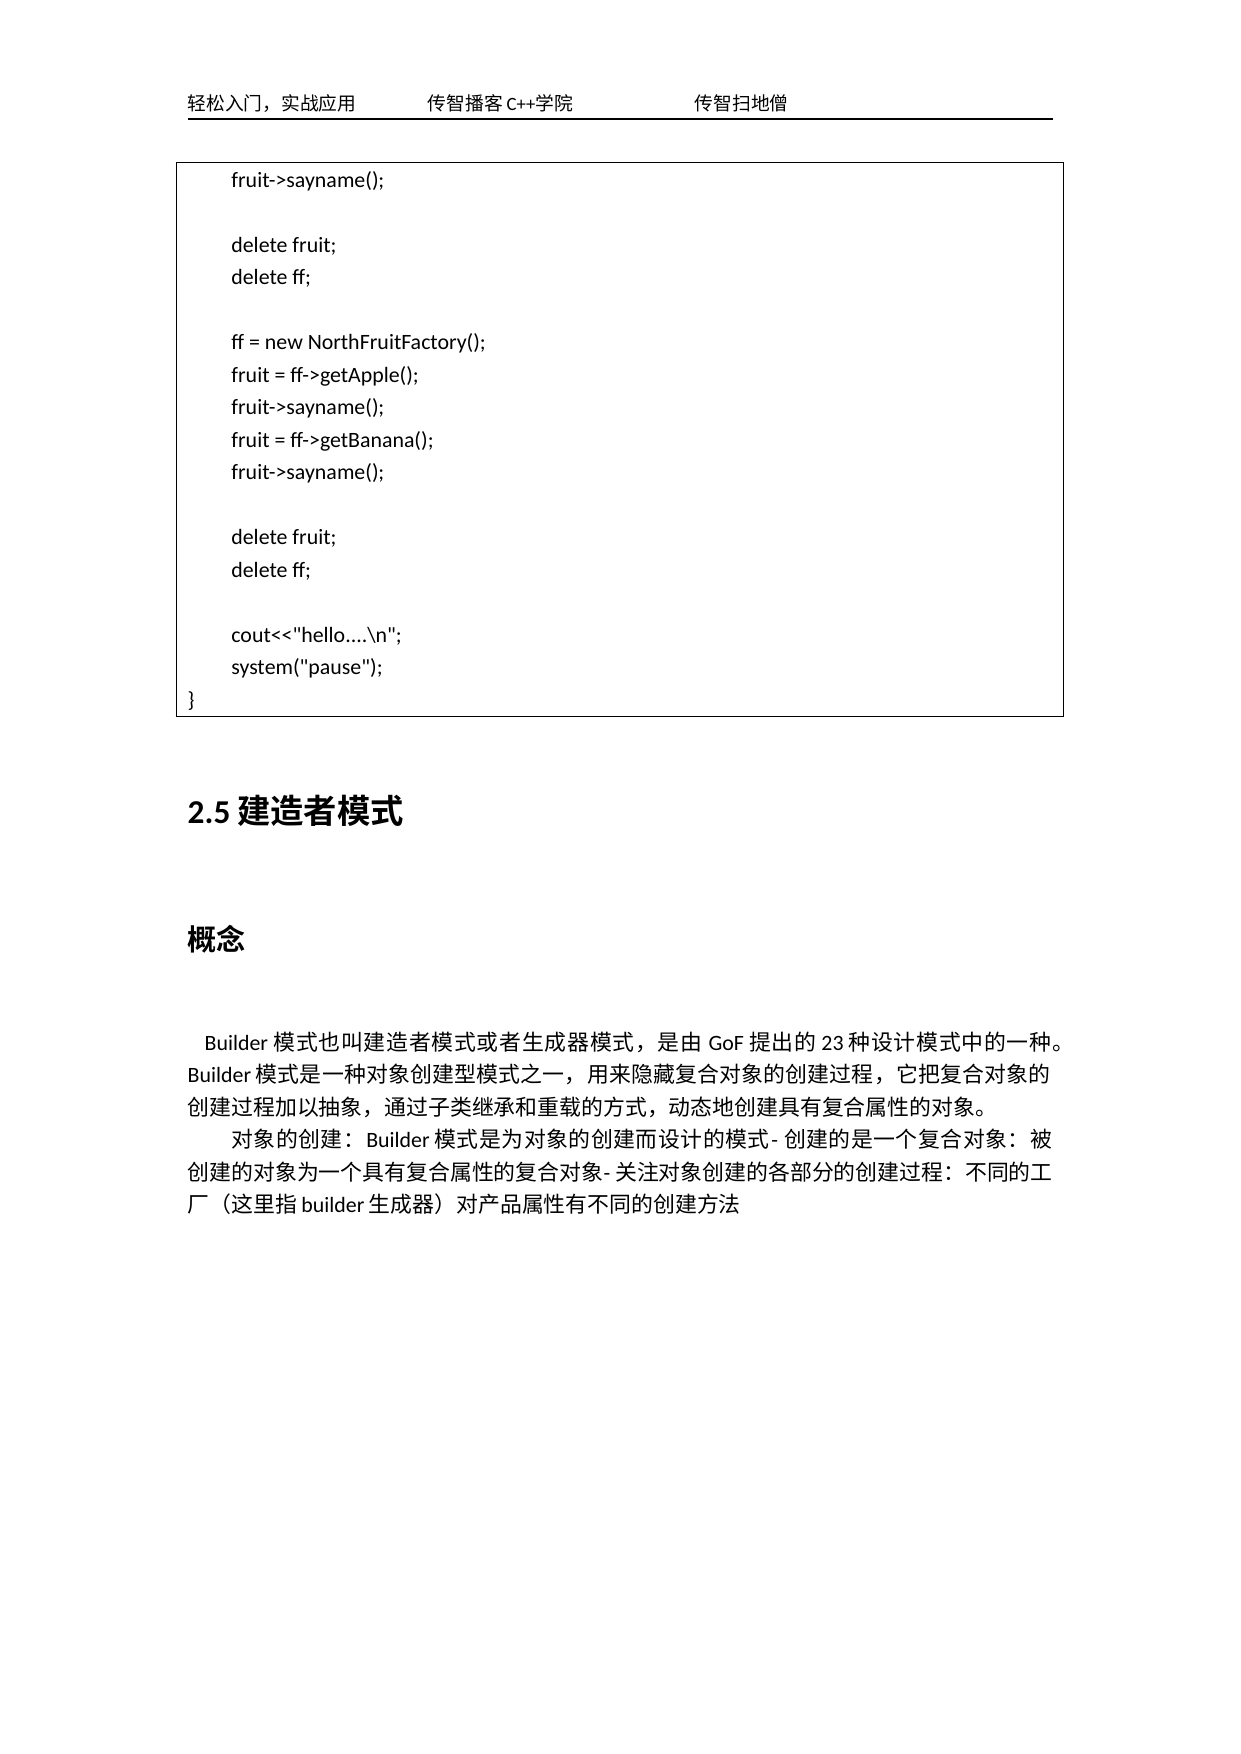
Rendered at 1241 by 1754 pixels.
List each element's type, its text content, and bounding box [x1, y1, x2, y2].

text 对象的创建：Builder模式是为对象的创建而设计的模式- 创建的是一个复合对象：被创建的对象为一个具有复合属性的复合对象- 关注对象创建的各部分的创建过程：不同的工厂（这里指builder生成器）对产品属性有不同的创建方法 [187, 1122, 1053, 1219]
subtitle 概念 [187, 905, 1053, 970]
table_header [177, 163, 1063, 716]
subtitle 2.5建造者模式 [187, 776, 1053, 841]
text Builder模式也叫建造者模式或者生成器模式，是由GoF提出的23种设计模式中的一种。Builder模式是一种对象创建型模式之一，用来隐藏复合对象的创建过程，它把复合对象的创建过程加以抽象，通过子类继承和重载的方式，动态地创建具有复合属性的对象。 [187, 1024, 1053, 1122]
